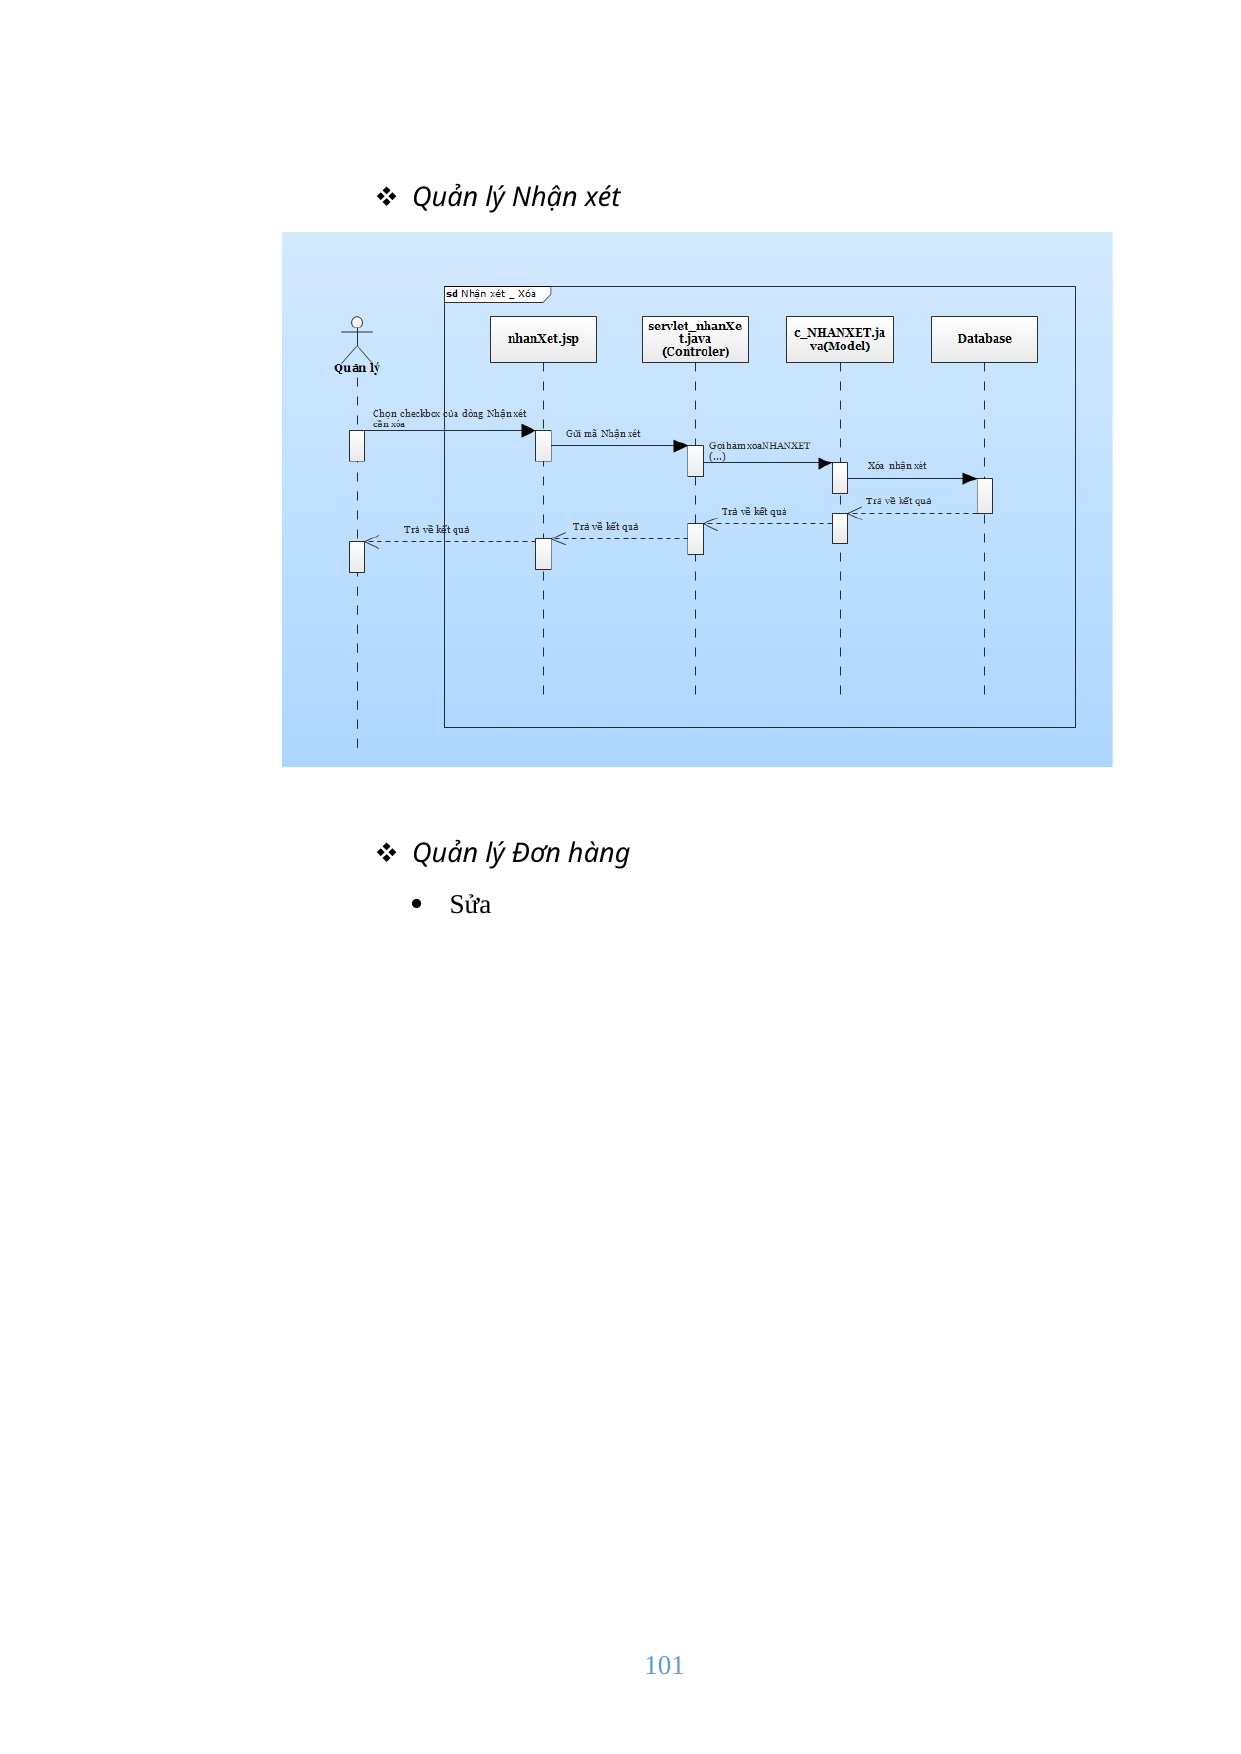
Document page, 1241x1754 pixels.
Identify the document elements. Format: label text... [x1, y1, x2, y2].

picture [282, 232, 1113, 767]
subtitle Quản lý Nhận xét [374, 177, 1122, 214]
list Sửa [412, 888, 1122, 919]
subtitle Quản lý Đơn hàng [374, 833, 1122, 870]
